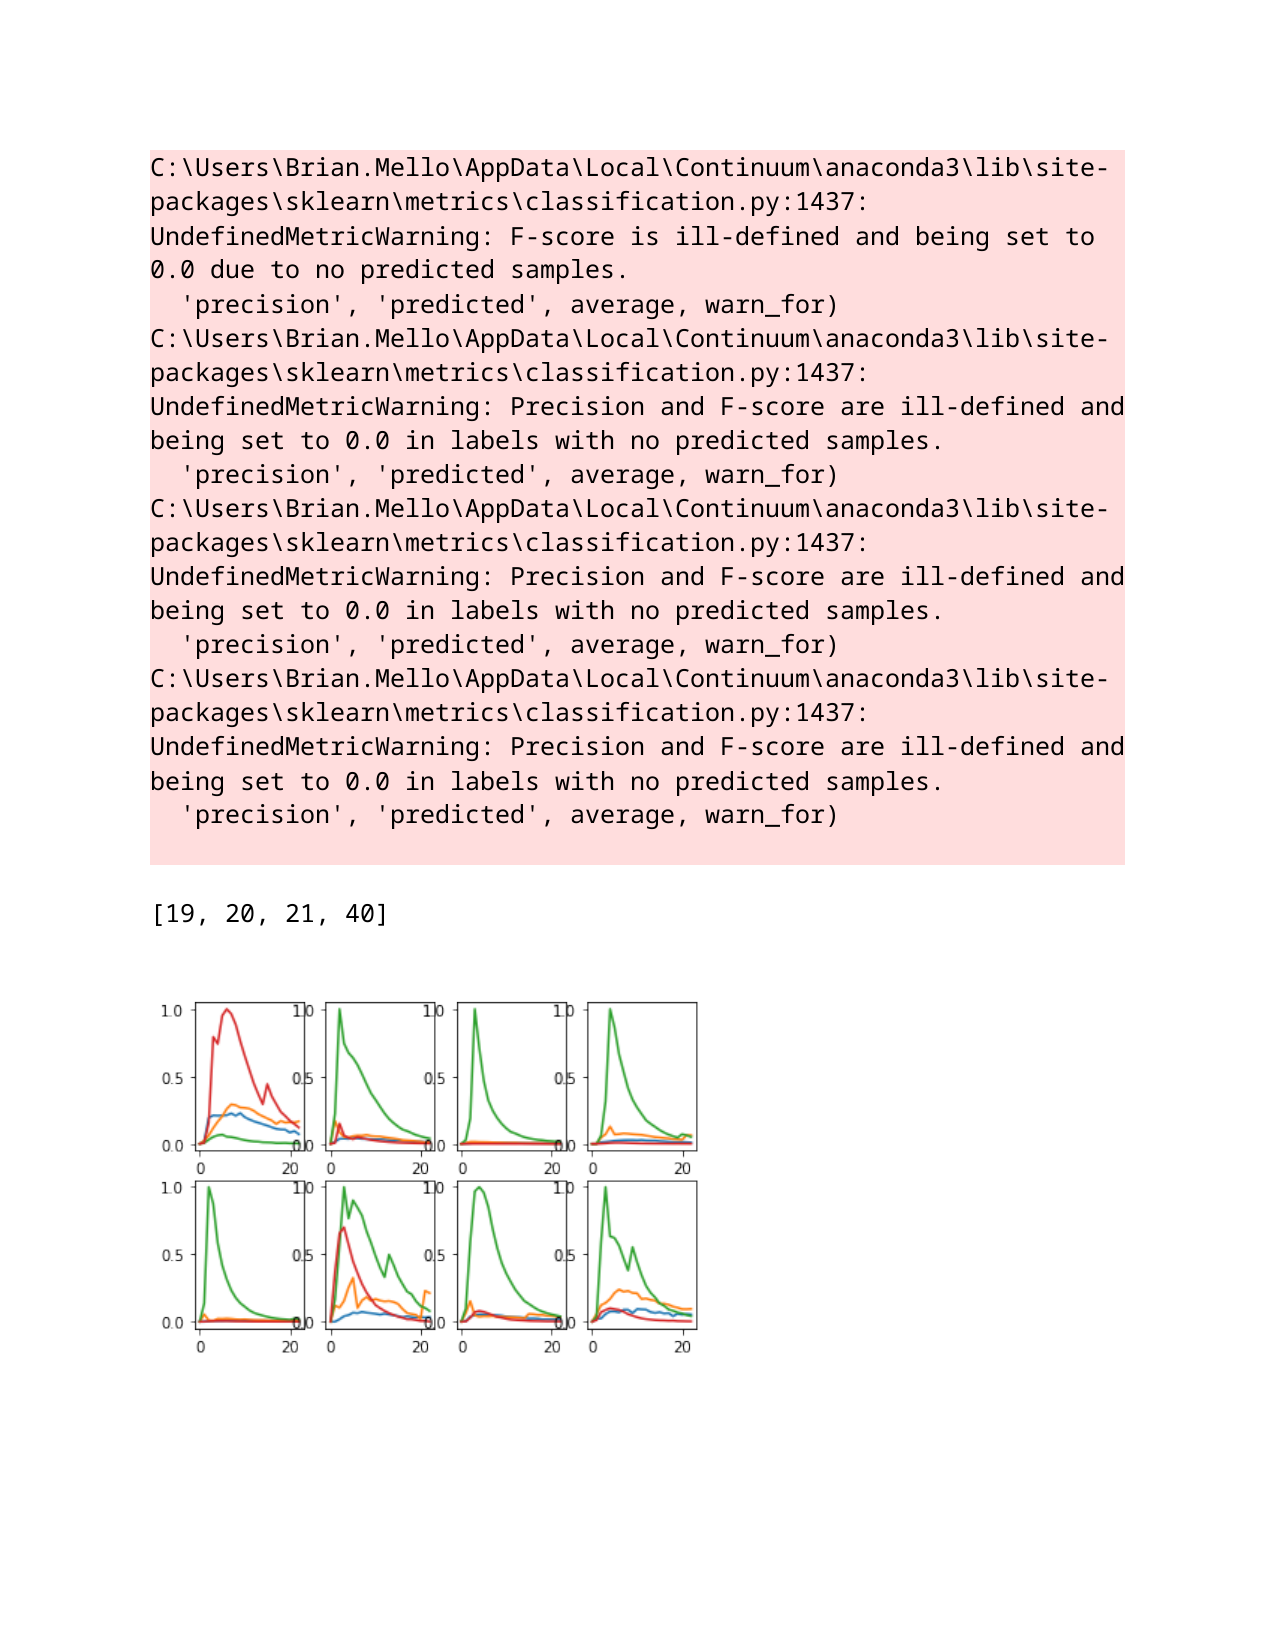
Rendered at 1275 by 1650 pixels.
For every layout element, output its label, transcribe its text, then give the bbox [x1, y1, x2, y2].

picture [150, 994, 707, 1365]
text [19, 20, 21, 40] [150, 896, 1125, 964]
text C:\Users\Brian.Mello\AppData\Local\Continuum\anaconda3\lib\site-packages\sklearn\metrics\classification.py:1437: UndefinedMetricWarning: F-score is ill-defined and being set to 0.0 due to no predicted samples. 'precision', 'predicted', average, warn_for) C:\Users\Brian.Mello\AppData\Local\Continuum\anaconda3\lib\site-packages\sklearn\metrics\classification.py:1437: UndefinedMetricWarning: Precision and F-score are ill-defined and being set to 0.0 in labels with no predicted samples. 'precision', 'predicted', average, warn_for) C:\Users\Brian.Mello\AppData\Local\Continuum\anaconda3\lib\site-packages\sklearn\metrics\classification.py:1437: UndefinedMetricWarning: Precision and F-score are ill-defined and being set to 0.0 in labels with no predicted samples. 'precision', 'predicted', average, warn_for) C:\Users\Brian.Mello\AppData\Local\Continuum\anaconda3\lib\site-packages\sklearn\metrics\classification.py:1437: UndefinedMetricWarning: Precision and F-score are ill-defined and being set to 0.0 in labels with no predicted samples. 'precision', 'predicted', average, warn_for) [150, 150, 1125, 865]
